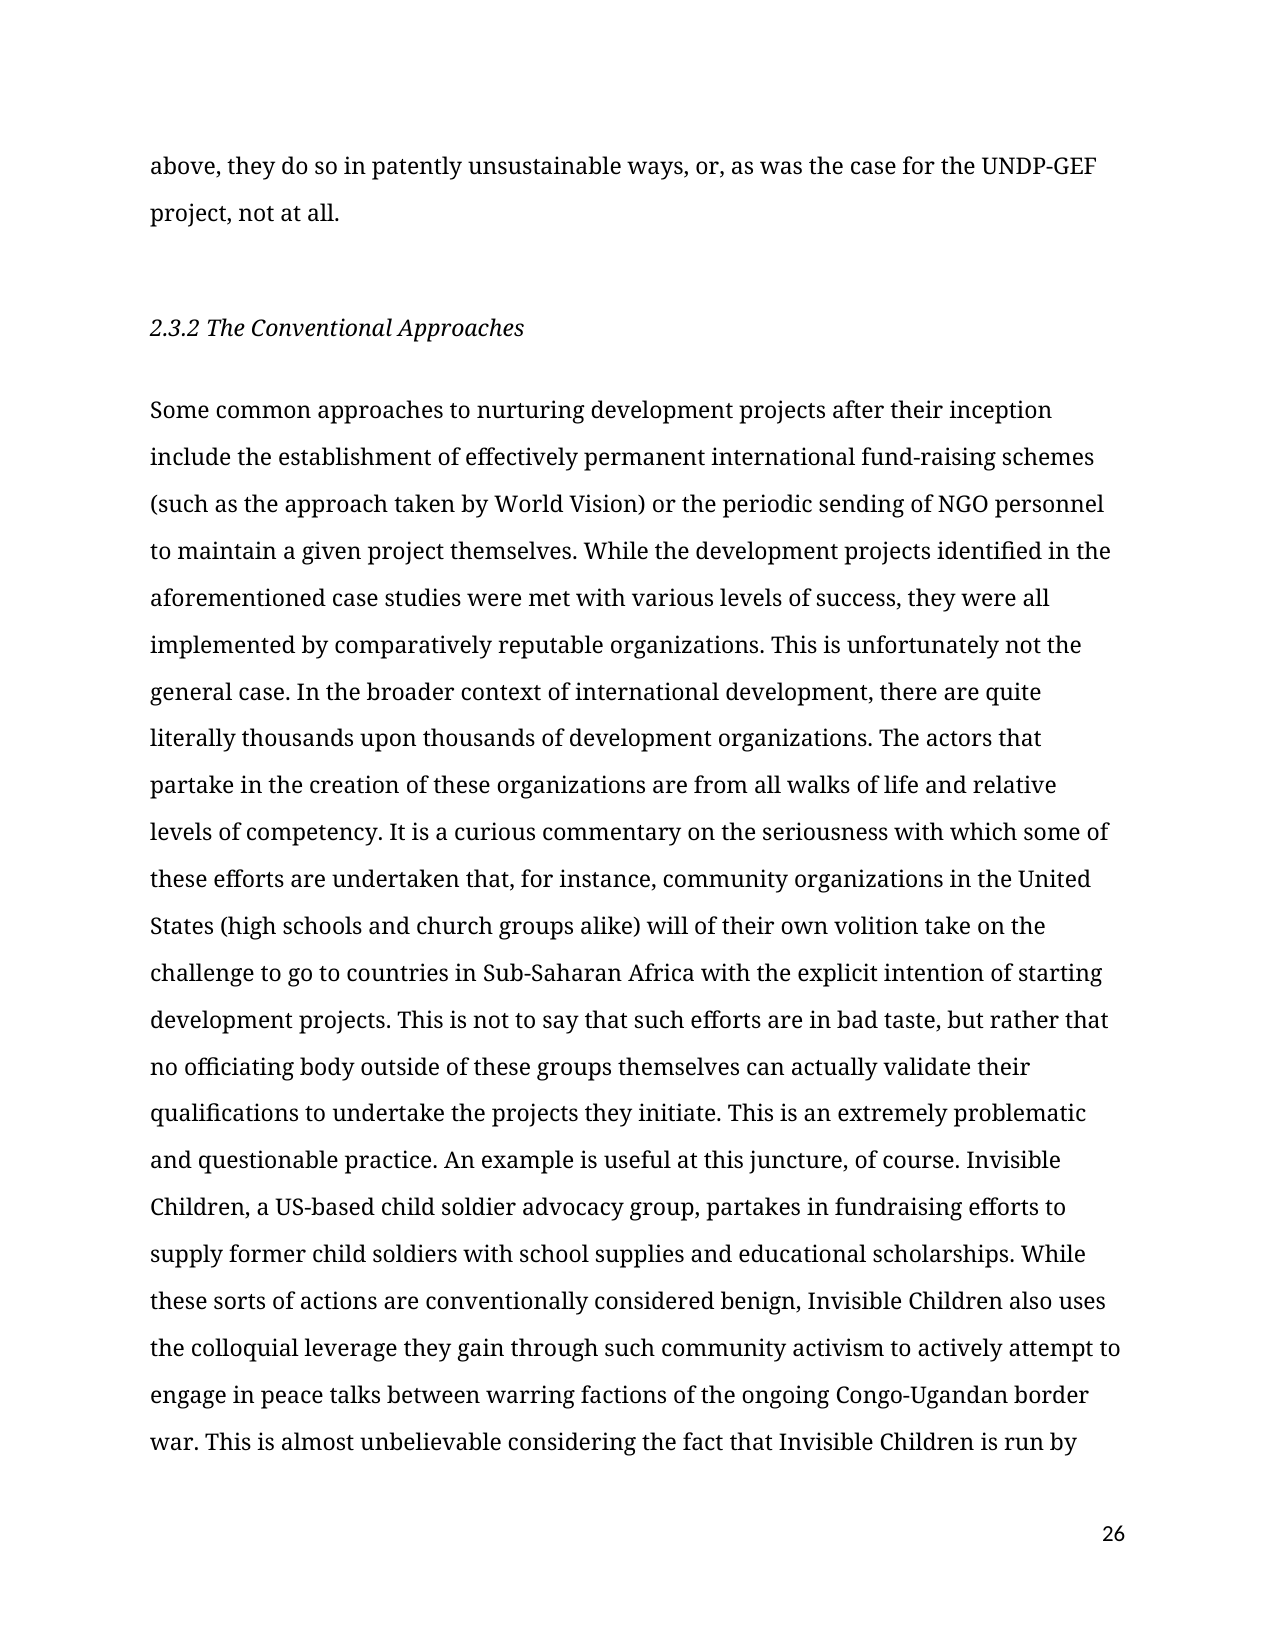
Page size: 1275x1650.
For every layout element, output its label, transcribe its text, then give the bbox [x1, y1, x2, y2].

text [150, 394, 1125, 1457]
subtitle 2.3.2 The Conventional Approaches [150, 311, 1125, 343]
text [150, 150, 1125, 228]
